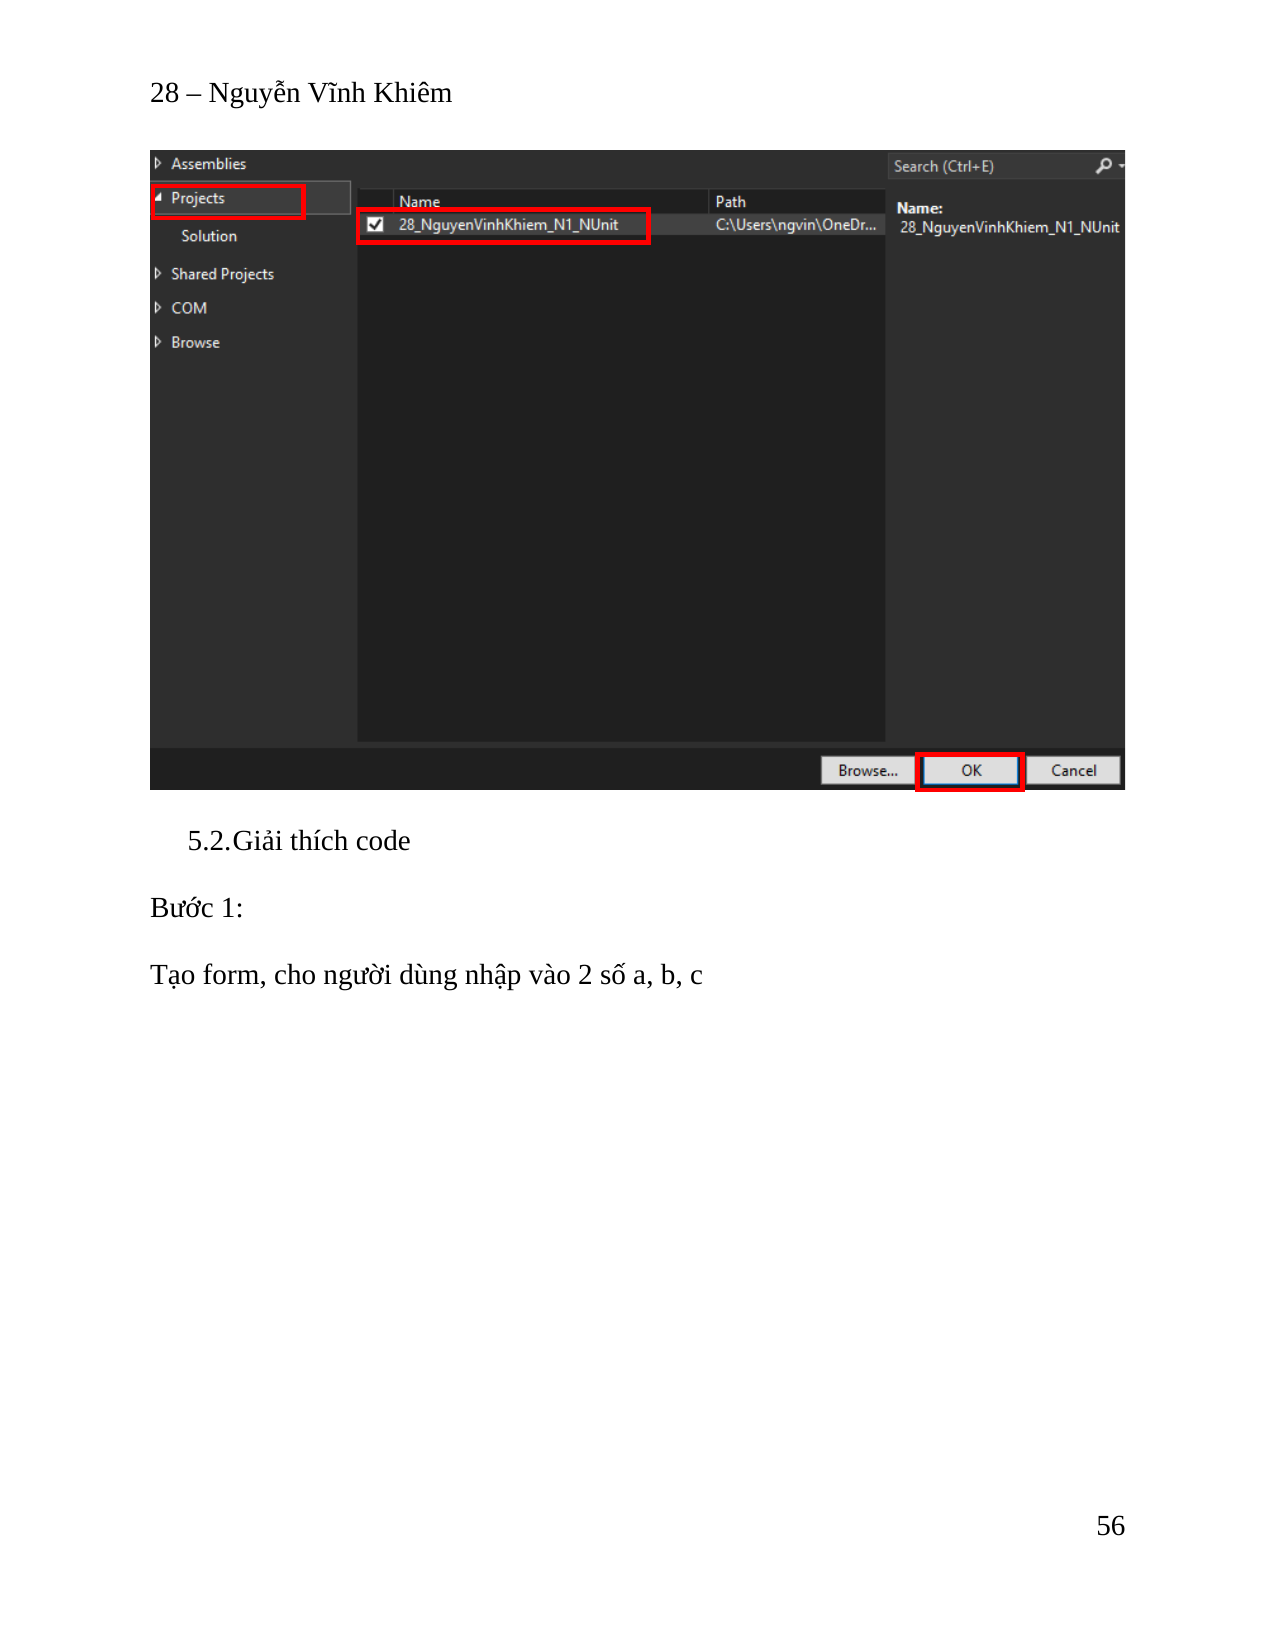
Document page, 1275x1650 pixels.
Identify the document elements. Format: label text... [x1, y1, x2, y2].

text Bước 1: [150, 890, 1125, 924]
list Giải thích code [187, 823, 1125, 857]
picture [150, 150, 1125, 790]
text Tạo form, cho người dùng nhập vào 2 số a, b, c [150, 957, 1125, 991]
picture [920, 757, 1020, 788]
